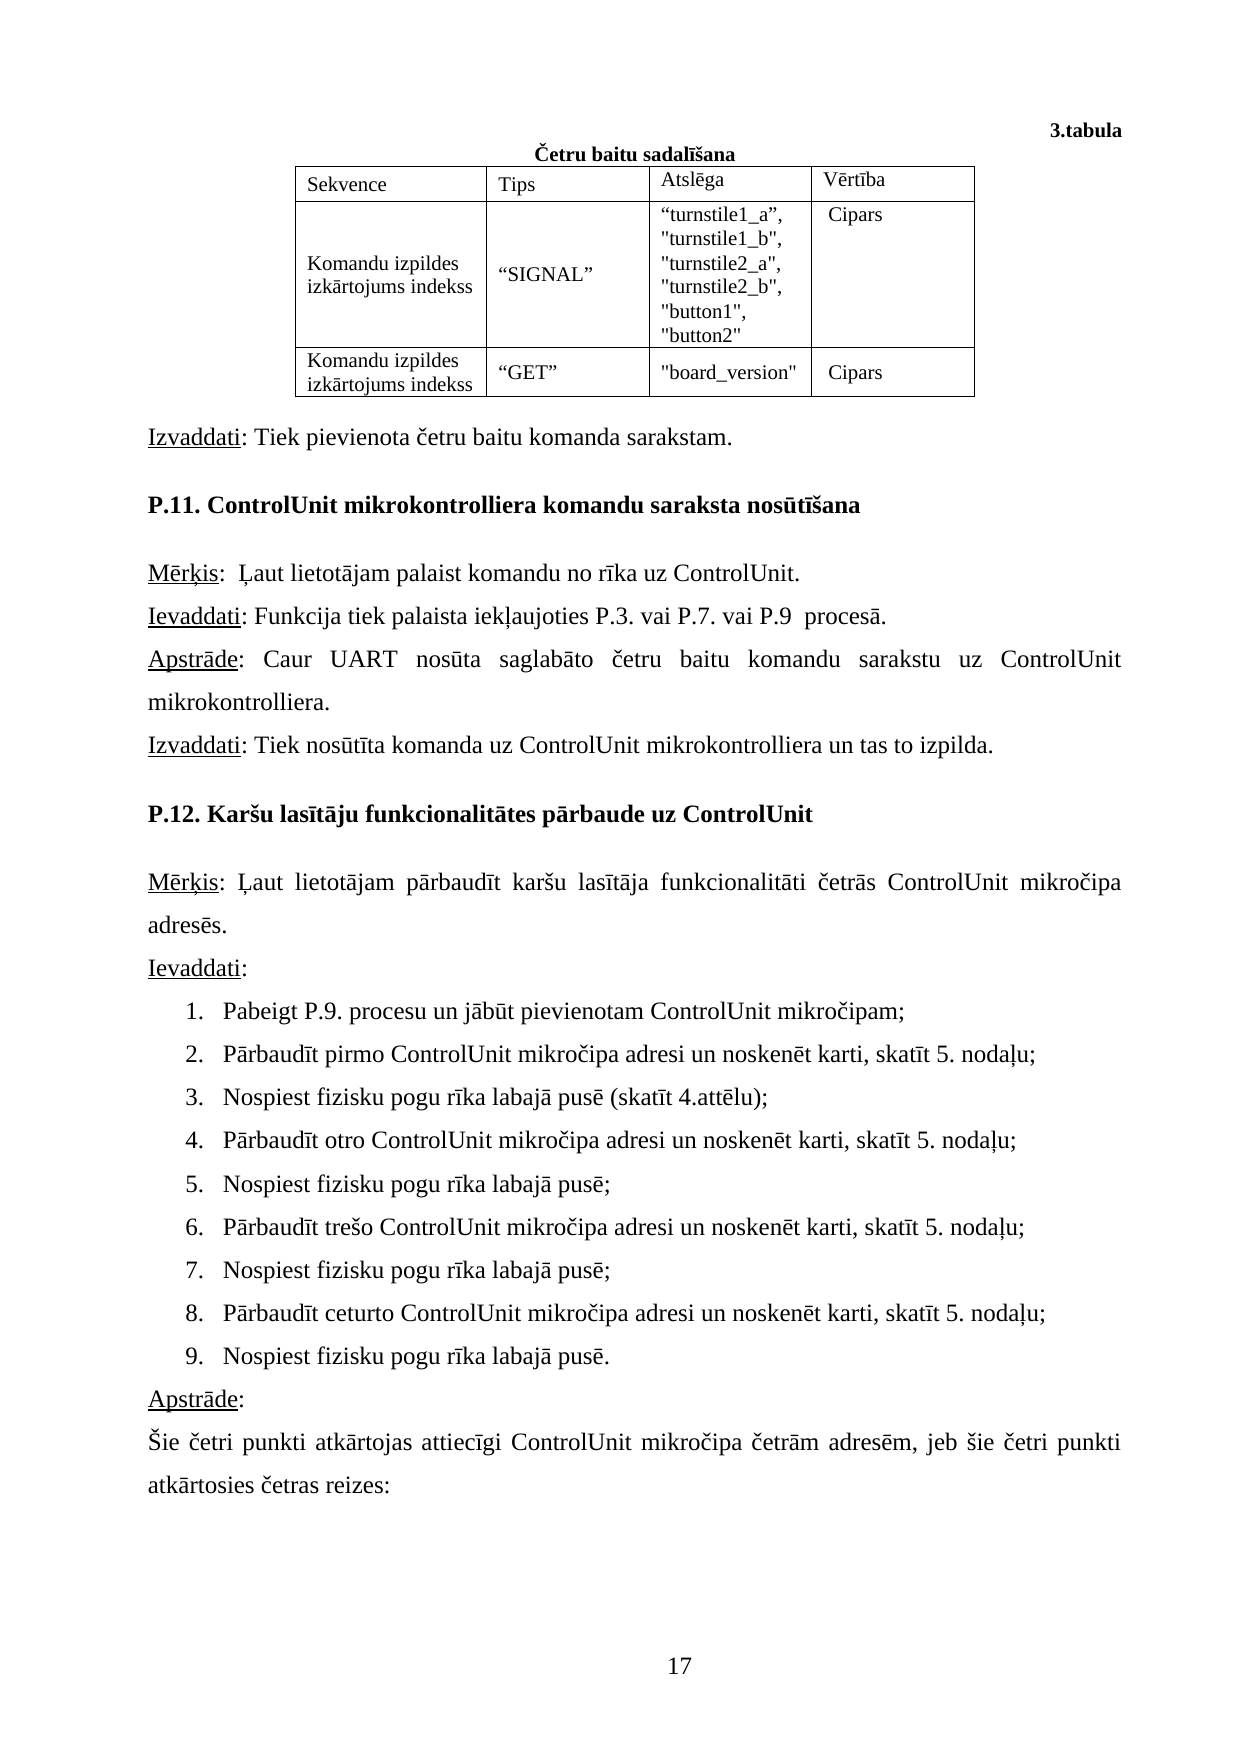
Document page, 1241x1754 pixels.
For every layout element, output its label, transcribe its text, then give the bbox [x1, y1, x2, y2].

table_cell “turnstile1_a”, "turnstile1_b", "turnstile2_a", "turnstile2_b", "button1", "button2" [650, 202, 811, 347]
table_cell Cipars [812, 202, 974, 347]
list Pārbaudīt ceturto ControlUnit mikročipa adresi un noskenēt karti, skatīt 5. nodaļu; [185, 1298, 1122, 1327]
table_cell Cipars [812, 348, 974, 396]
text Mērķis: Ļaut lietotājam palaist komandu no rīka uz ControlUnit. [148, 558, 1122, 587]
table_header Vērtība [812, 167, 974, 201]
text Izvaddati: Tiek nosūtīta komanda uz ControlUnit mikrokontrolliera un tas to izpilda. [148, 731, 1122, 759]
text Izvaddati: Tiek pievienota četru baitu komanda sarakstam. [148, 422, 1122, 451]
list Nospiest fizisku pogu rīka labajā pusē; [185, 1255, 1122, 1284]
table_header Atslēga [650, 167, 811, 201]
list Nospiest fizisku pogu rīka labajā pusē (skatīt 4.attēlu); [185, 1082, 1122, 1111]
list Nospiest fizisku pogu rīka labajā pusē. [185, 1341, 1122, 1370]
text Mērķis: Ļaut lietotājam pārbaudīt karšu lasītāja funkcionalitāti četrās ControlUnit mikročipa adresēs. [148, 867, 1122, 939]
text Apstrāde: Caur UART nosūta saglabāto četru baitu komandu sarakstu uz ControlUnit mikrokontrolliera. [148, 644, 1122, 716]
table_cell Komandu izpildes izkārtojums indekss [296, 348, 486, 396]
list Pārbaudīt otro ControlUnit mikročipa adresi un noskenēt karti, skatīt 5. nodaļu; [185, 1126, 1122, 1154]
list Pārbaudīt pirmo ControlUnit mikročipa adresi un noskenēt karti, skatīt 5. nodaļu; [185, 1039, 1122, 1068]
list Nospiest fizisku pogu rīka labajā pusē; [185, 1169, 1122, 1197]
table_cell “SIGNAL” [487, 202, 649, 347]
table_cell “GET” [487, 348, 649, 396]
text Ievaddati: Funkcija tiek palaista iekļaujoties P.3. vai P.7. vai P.9 procesā. [148, 601, 1122, 630]
text Ievaddati: [148, 953, 1122, 982]
table_cell "board_version" [650, 348, 811, 396]
table_header Sekvence [296, 167, 486, 201]
text Šie četri punkti atkārtojas attiecīgi ControlUnit mikročipa četrām adresēm, jeb šie četri punkti atkārtosies četras reizes: [148, 1427, 1122, 1499]
list P.11. ControlUnit mikrokontrolliera komandu saraksta nosūtīšana [148, 490, 1122, 519]
list Pabeigt P.9. procesu un jābūt pievienotam ControlUnit mikročipam; [185, 996, 1122, 1025]
table_header Tips [487, 167, 649, 201]
text Apstrāde: [148, 1384, 1122, 1413]
text 3.tabula [448, 118, 1122, 142]
list Pārbaudīt trešo ControlUnit mikročipa adresi un noskenēt karti, skatīt 5. nodaļu; [185, 1212, 1122, 1241]
text Četru baitu sadalīšana [148, 142, 1122, 166]
table_cell Komandu izpildes izkārtojums indekss [296, 202, 486, 347]
list P.12. Karšu lasītāju funkcionalitātes pārbaude uz ControlUnit [148, 799, 1122, 827]
